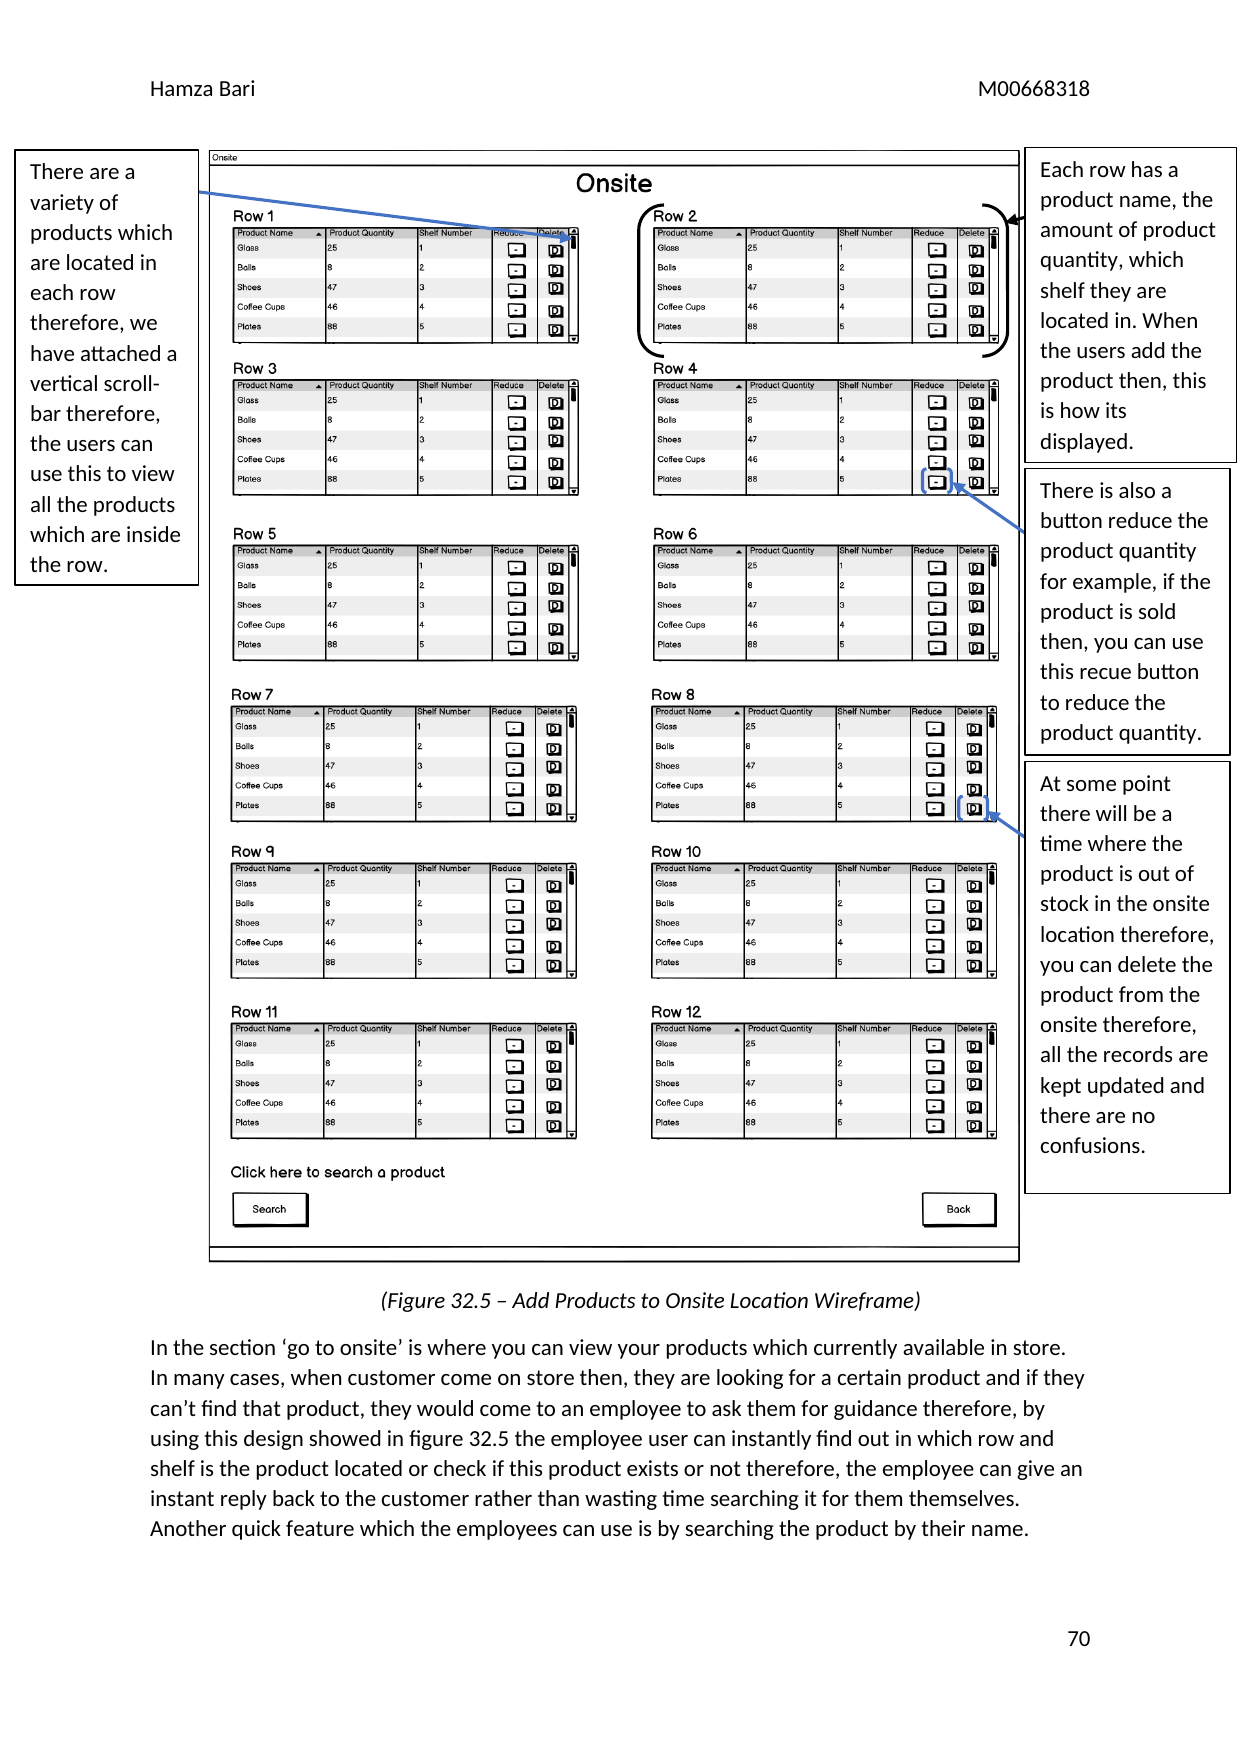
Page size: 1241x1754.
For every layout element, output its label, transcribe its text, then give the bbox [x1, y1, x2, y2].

text In the section ‘go to onsite’ is where you can view your products which currently available in store. In many cases, when customer come on store then, they are looking for a certain product and if they can’t find that product, they would come to an employee to ask them for guidance therefore, by using this design showed in figure 32.5 the employee user can instantly find out in which row and shelf is the product located or check if this product exists or not therefore, the employee can give an instant reply back to the customer rather than wasting time searching it for them themselves. Another quick feature which the employees can use is by searching the product by their name. [150, 1333, 1090, 1542]
picture [208, 150, 1032, 1268]
text (Figure 32.5 – Add Products to Onsite Location Wireframe) [300, 1286, 1090, 1314]
